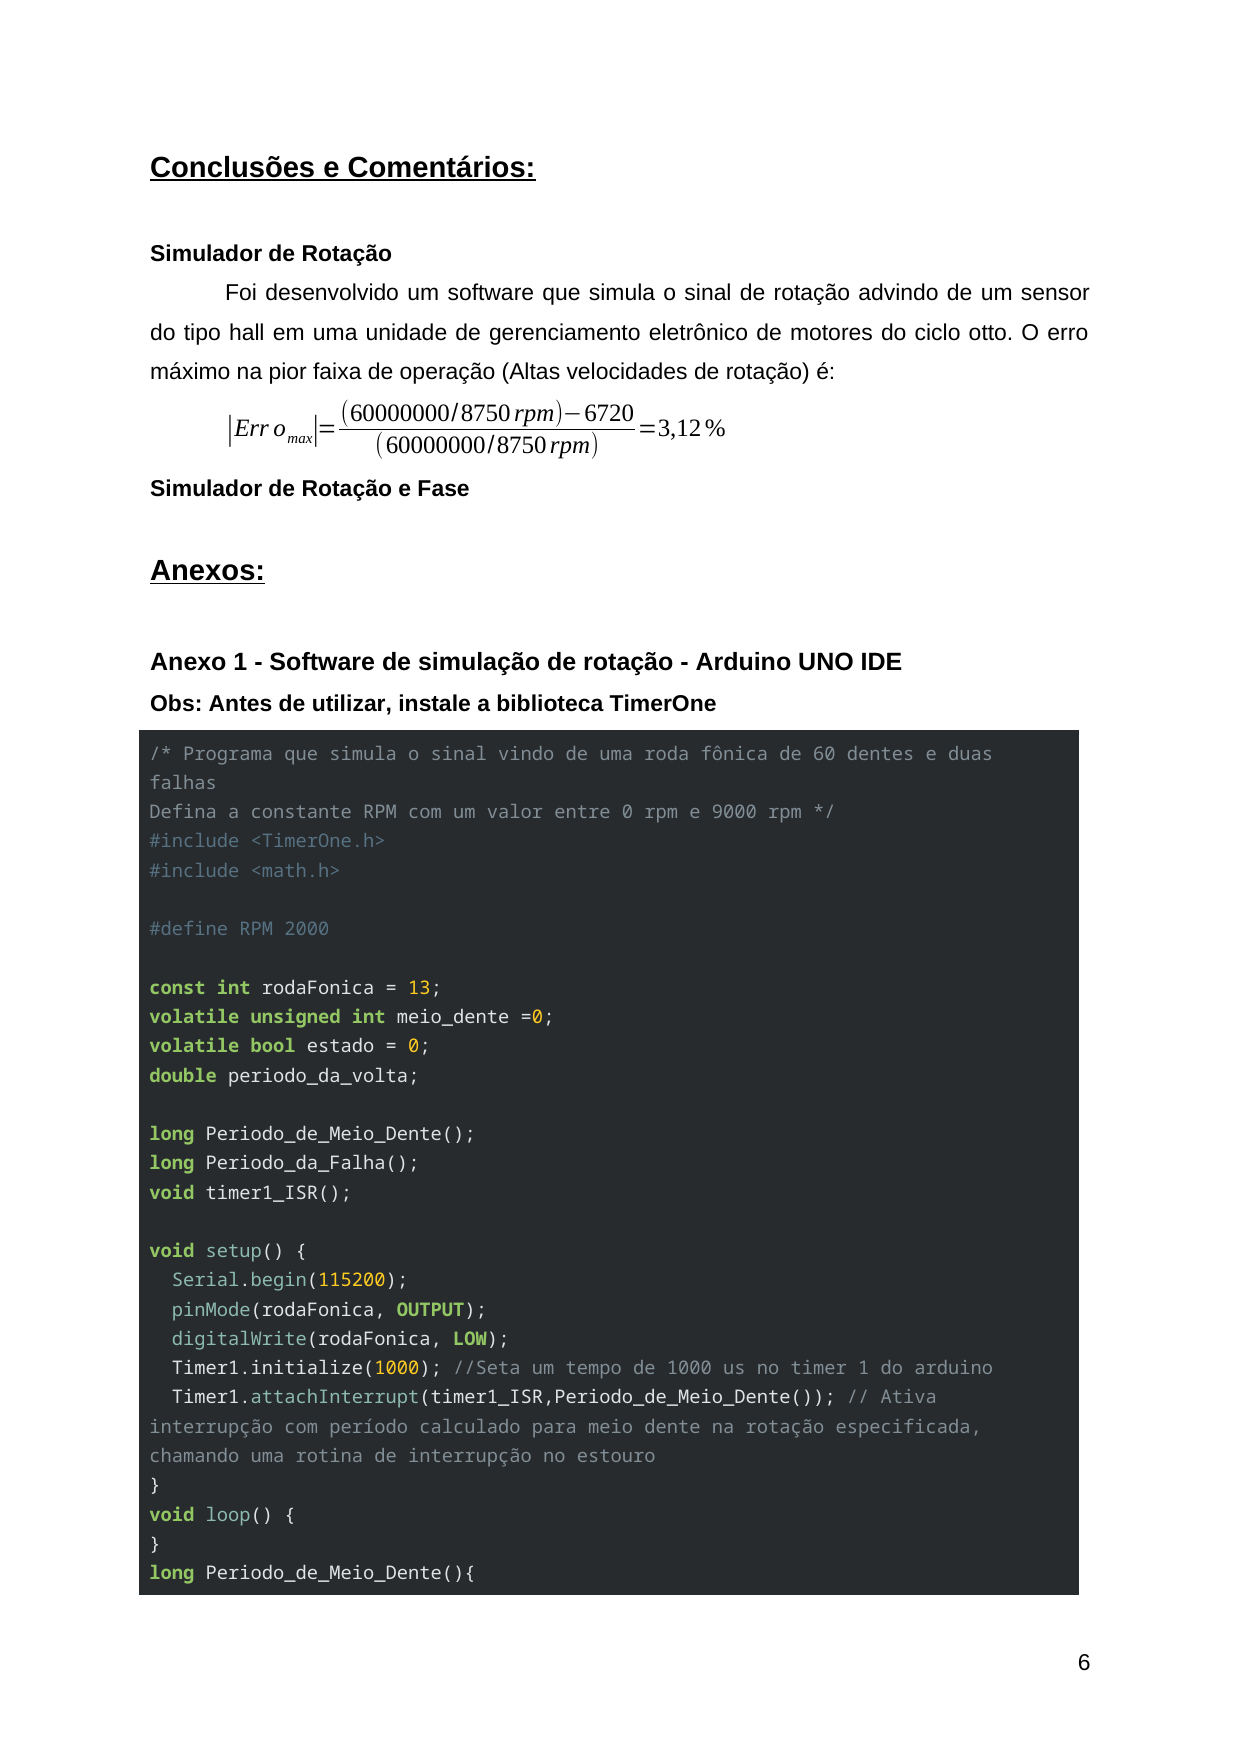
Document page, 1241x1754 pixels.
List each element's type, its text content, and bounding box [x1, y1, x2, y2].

text Foi desenvolvido um software que simula o sinal de rotação advindo de um sensor do tipo hall em uma unidade de gerenciamento eletrônico de motores do ciclo otto. O erro máximo na pior faixa de operação (Altas velocidades de rotação) é: [150, 279, 1090, 384]
text Obs: Antes de utilizar, instale a biblioteca TimerOne [150, 690, 1090, 716]
text Simulador de Rotação e Fase [150, 474, 1090, 501]
text Anexo 1 - Software de simulação de rotação - Arduino UNO IDE [150, 647, 1090, 676]
text Simulador de Rotação [150, 240, 1090, 266]
text Conclusões e Comentários: [150, 150, 1090, 183]
text Anexos: [150, 553, 1090, 587]
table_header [139, 730, 1079, 1595]
